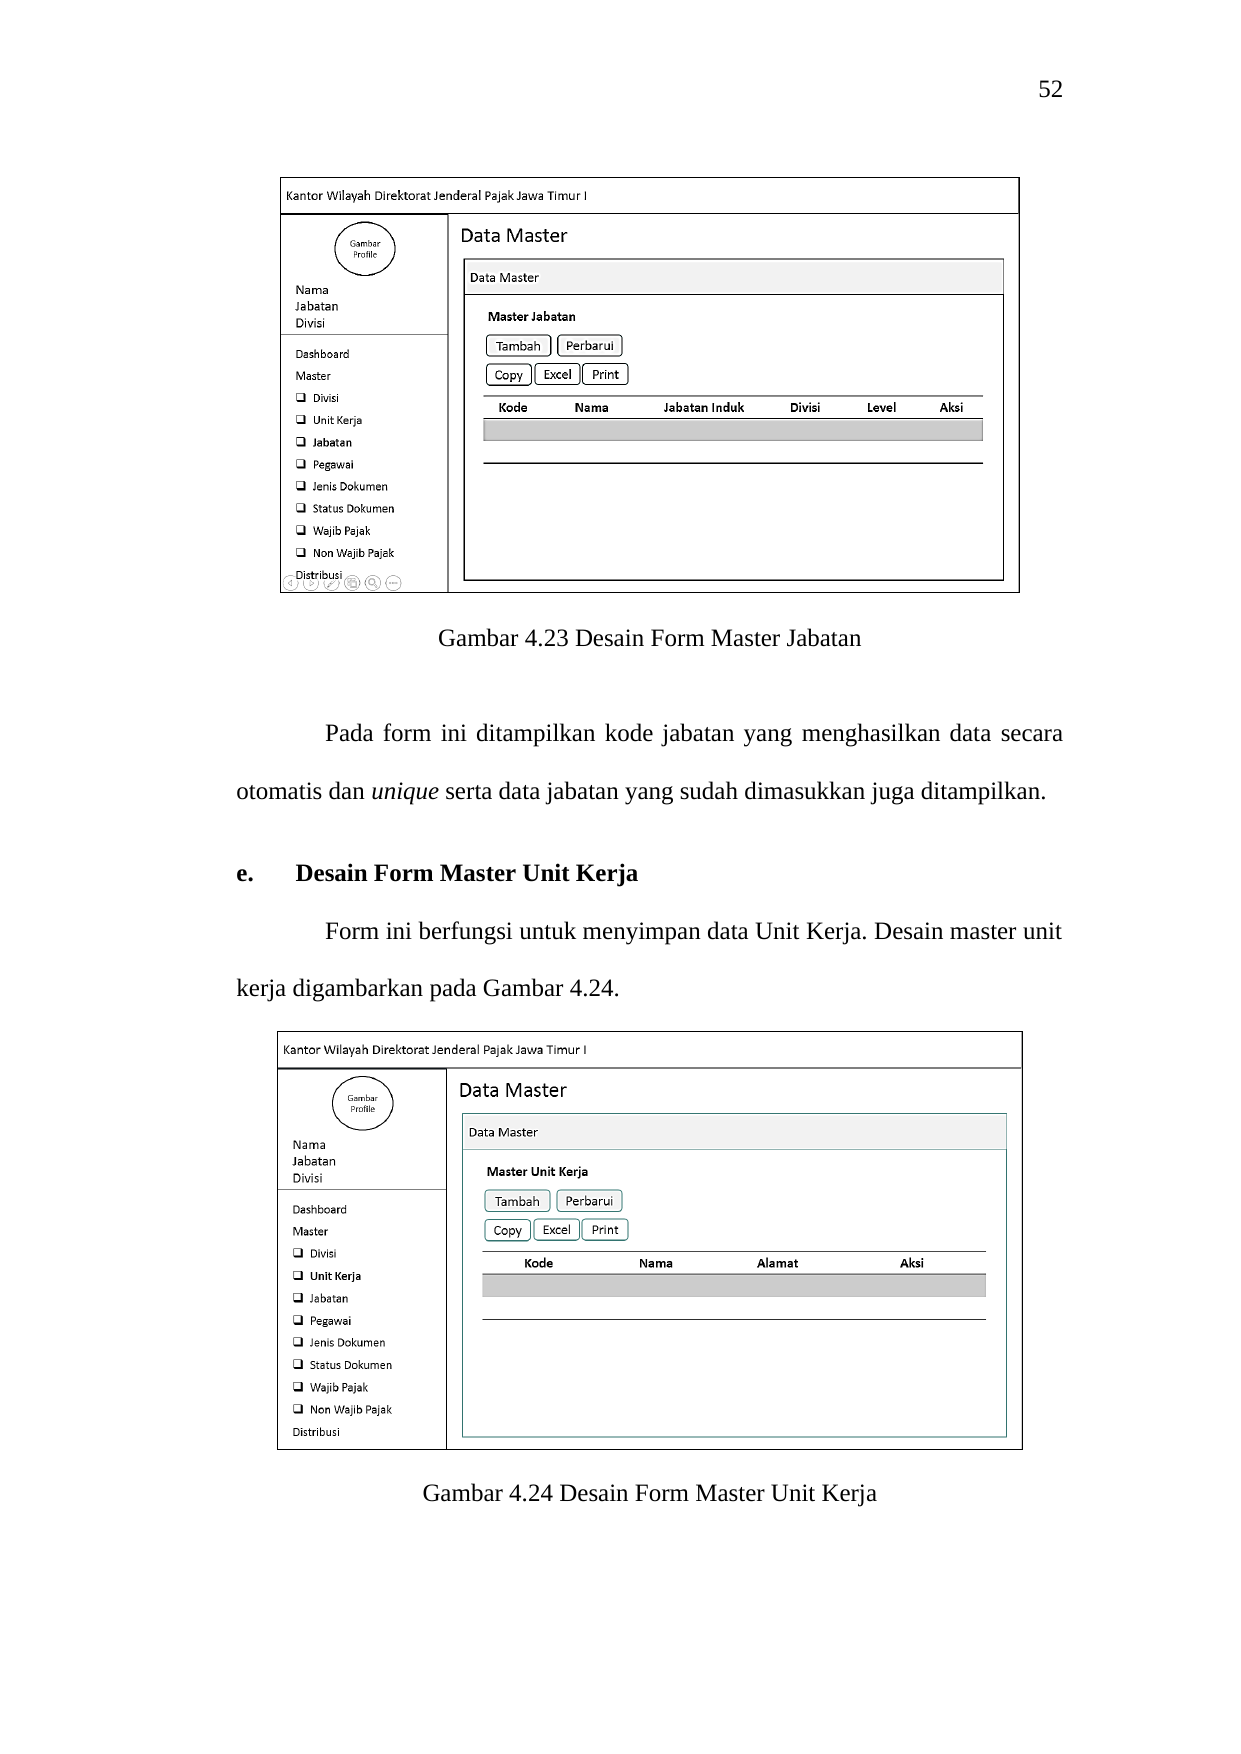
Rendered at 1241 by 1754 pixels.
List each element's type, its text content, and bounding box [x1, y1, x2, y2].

text Pada form ini ditampilkan kode jabatan yang menghasilkan data secara otomatis dan unique serta data jabatan yang sudah dimasukkan juga ditampilkan. [236, 718, 1063, 805]
picture [278, 1032, 1022, 1449]
text Gambar 4.24 Desain Form Master Unit Kerja [236, 1478, 1063, 1507]
list Desain Form Master Unit Kerja [236, 858, 1063, 887]
text Form ini berfungsi untuk menyimpan data Unit Kerja. Desain master unit kerja digambarkan pada Gambar 4.24. [236, 916, 1063, 1002]
picture [281, 178, 1019, 592]
text Gambar 4.23 Desain Form Master Jabatan [236, 623, 1063, 652]
